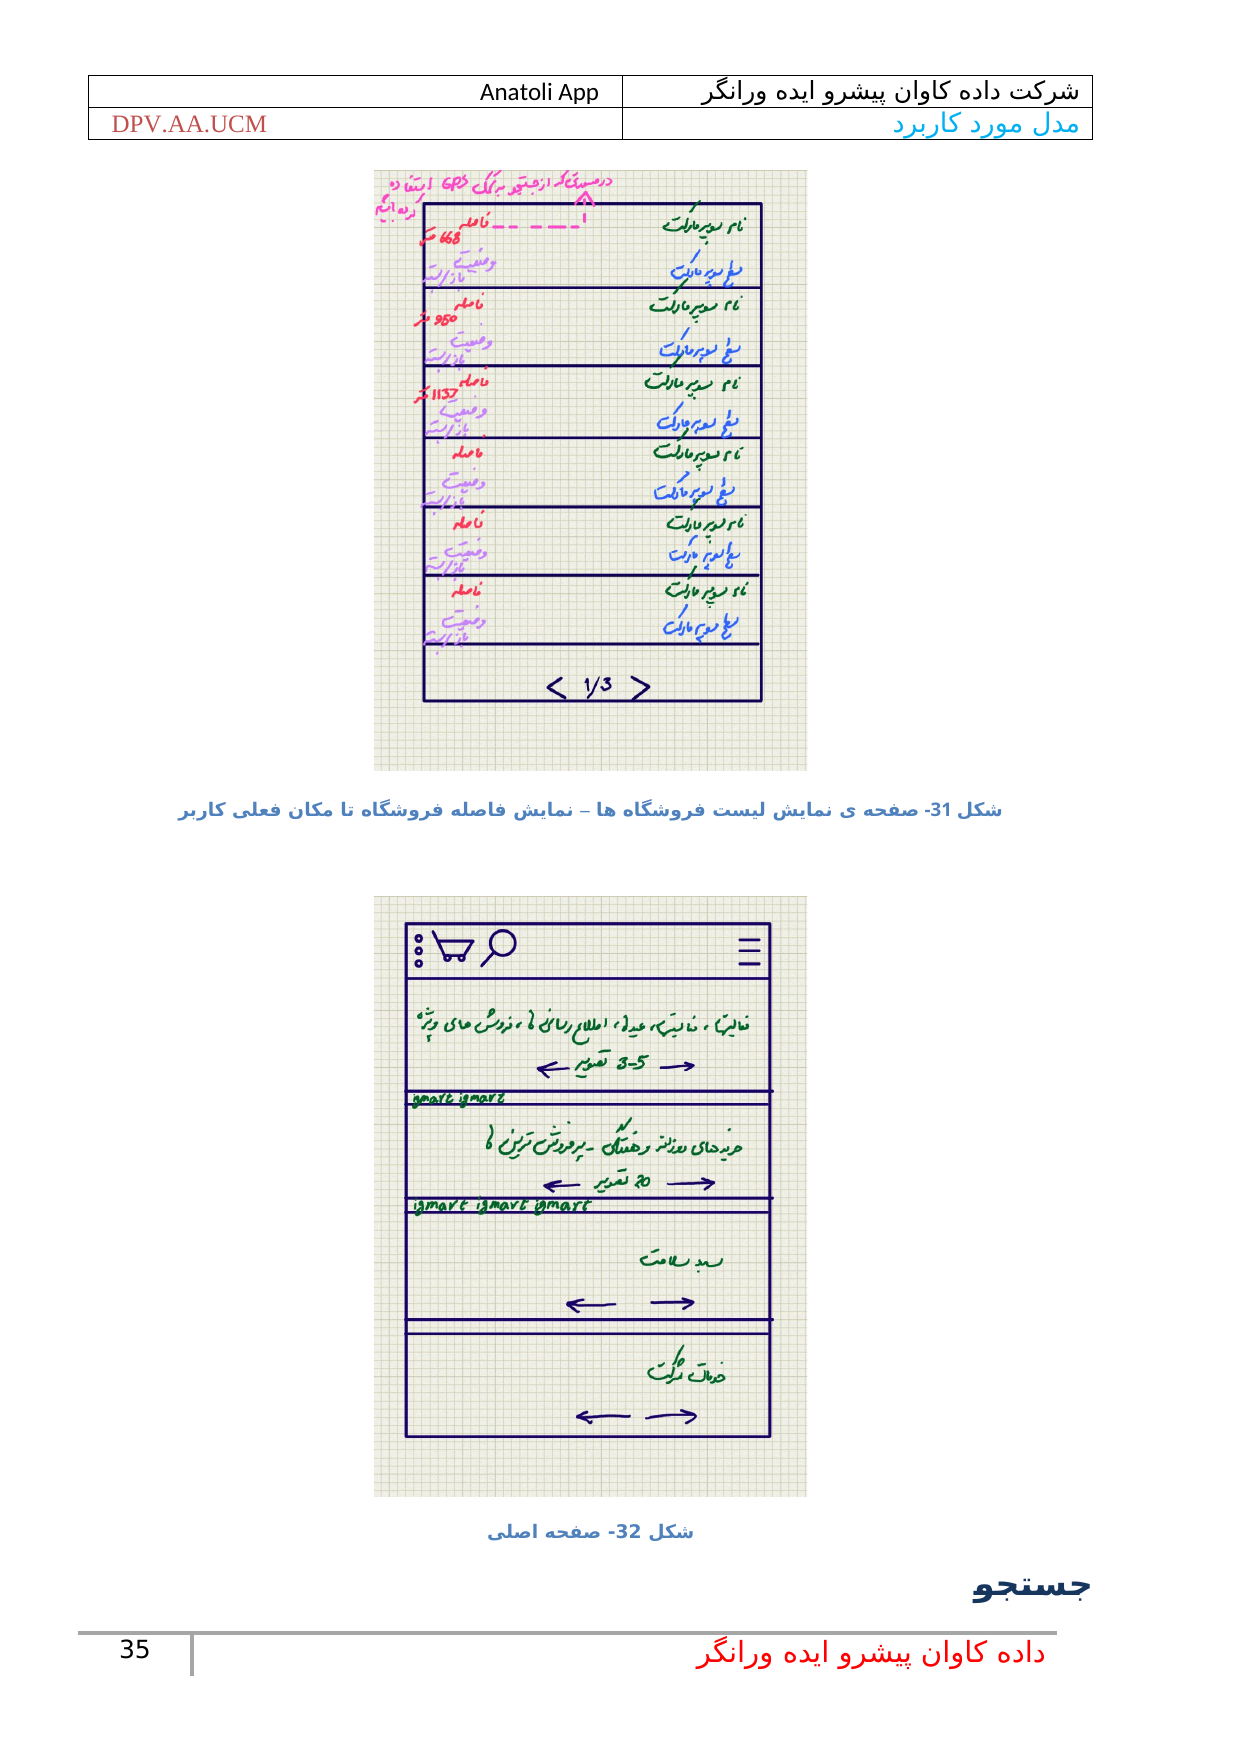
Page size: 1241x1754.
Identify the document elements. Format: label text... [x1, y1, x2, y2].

text شکل 31- صفحه ی نمایش لیست فروشگاه ها – نمایش فاصله فروشگاه تا مکان فعلی کاربر [89, 796, 1092, 822]
picture [373, 896, 808, 1497]
text شکل 32- صفحه اصلی [89, 1522, 1092, 1543]
subtitle جستجو [89, 1564, 1092, 1603]
picture [373, 170, 808, 771]
